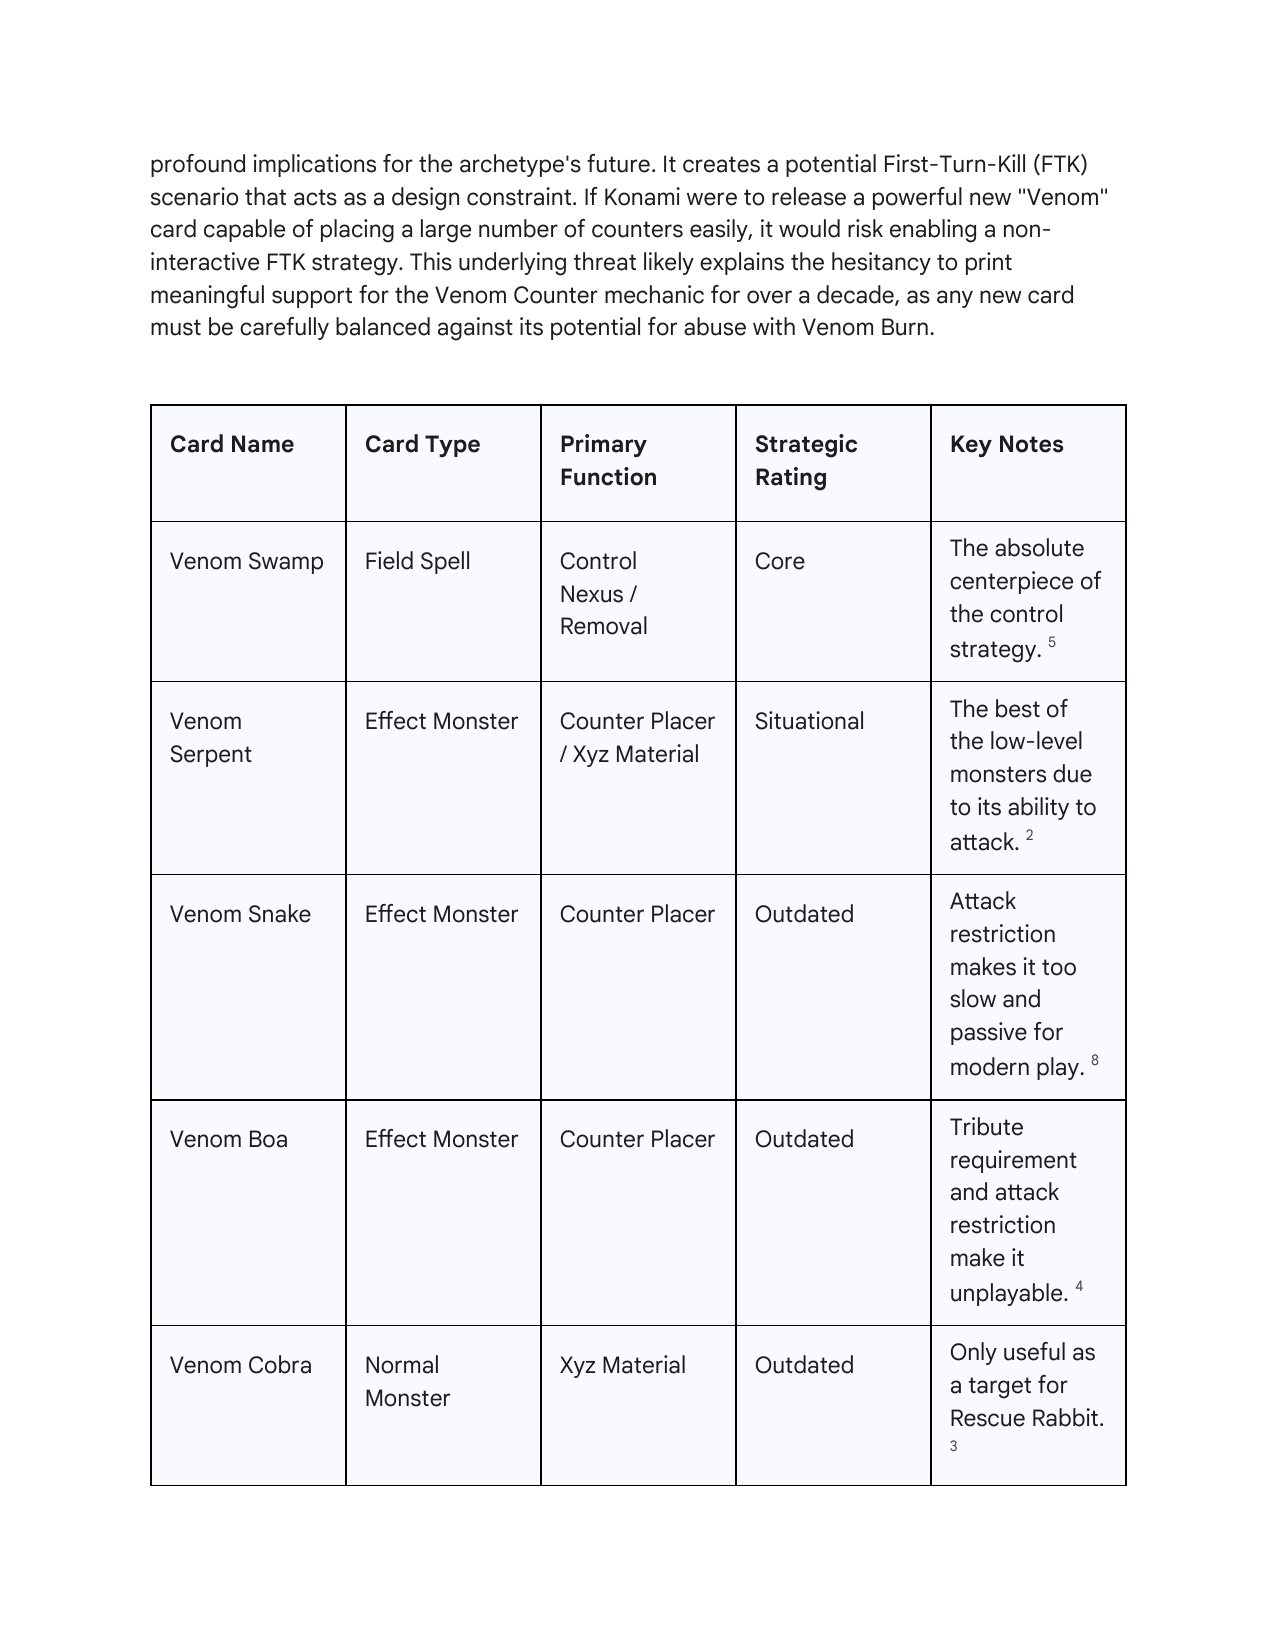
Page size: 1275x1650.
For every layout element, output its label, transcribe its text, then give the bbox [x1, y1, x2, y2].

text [150, 150, 1125, 342]
table_cell Core [737, 522, 930, 681]
table_header Primary Function [542, 406, 735, 521]
table_cell Counter Placer [542, 1101, 735, 1324]
table_header Key Notes [932, 406, 1125, 521]
table_cell Effect Monster [347, 1101, 540, 1324]
table_header Strategic Rating [737, 406, 930, 521]
table_cell Venom Cobra [152, 1326, 345, 1485]
table_cell Effect Monster [347, 875, 540, 1099]
table_cell Normal Monster [347, 1326, 540, 1485]
table_header Card Type [347, 406, 540, 521]
table_cell Counter Placer [542, 875, 735, 1099]
table_cell Counter Placer / Xyz Material [542, 682, 735, 873]
table_header Card Name [152, 406, 345, 521]
table_cell Outdated [737, 1326, 930, 1485]
table_cell Situational [737, 682, 930, 873]
table_cell Attack restriction makes it too slow and passive for modern play. 8 [932, 875, 1125, 1099]
table_cell Outdated [737, 1101, 930, 1324]
table_cell Field Spell [347, 522, 540, 681]
table_cell Xyz Material [542, 1326, 735, 1485]
table_cell Only useful as a target for Rescue Rabbit. 3 [932, 1326, 1125, 1485]
table_cell Effect Monster [347, 682, 540, 873]
table_cell Outdated [737, 875, 930, 1099]
table_cell Tribute requirement and attack restriction make it unplayable. 4 [932, 1101, 1125, 1324]
table_cell The absolute centerpiece of the control strategy. 5 [932, 522, 1125, 681]
table_cell Venom Serpent [152, 682, 345, 873]
table_cell Control Nexus / Removal [542, 522, 735, 681]
table_cell Venom Boa [152, 1101, 345, 1324]
table_cell The best of the low-level monsters due to its ability to attack. 2 [932, 682, 1125, 873]
table_cell Venom Swamp [152, 522, 345, 681]
table_cell Venom Snake [152, 875, 345, 1099]
